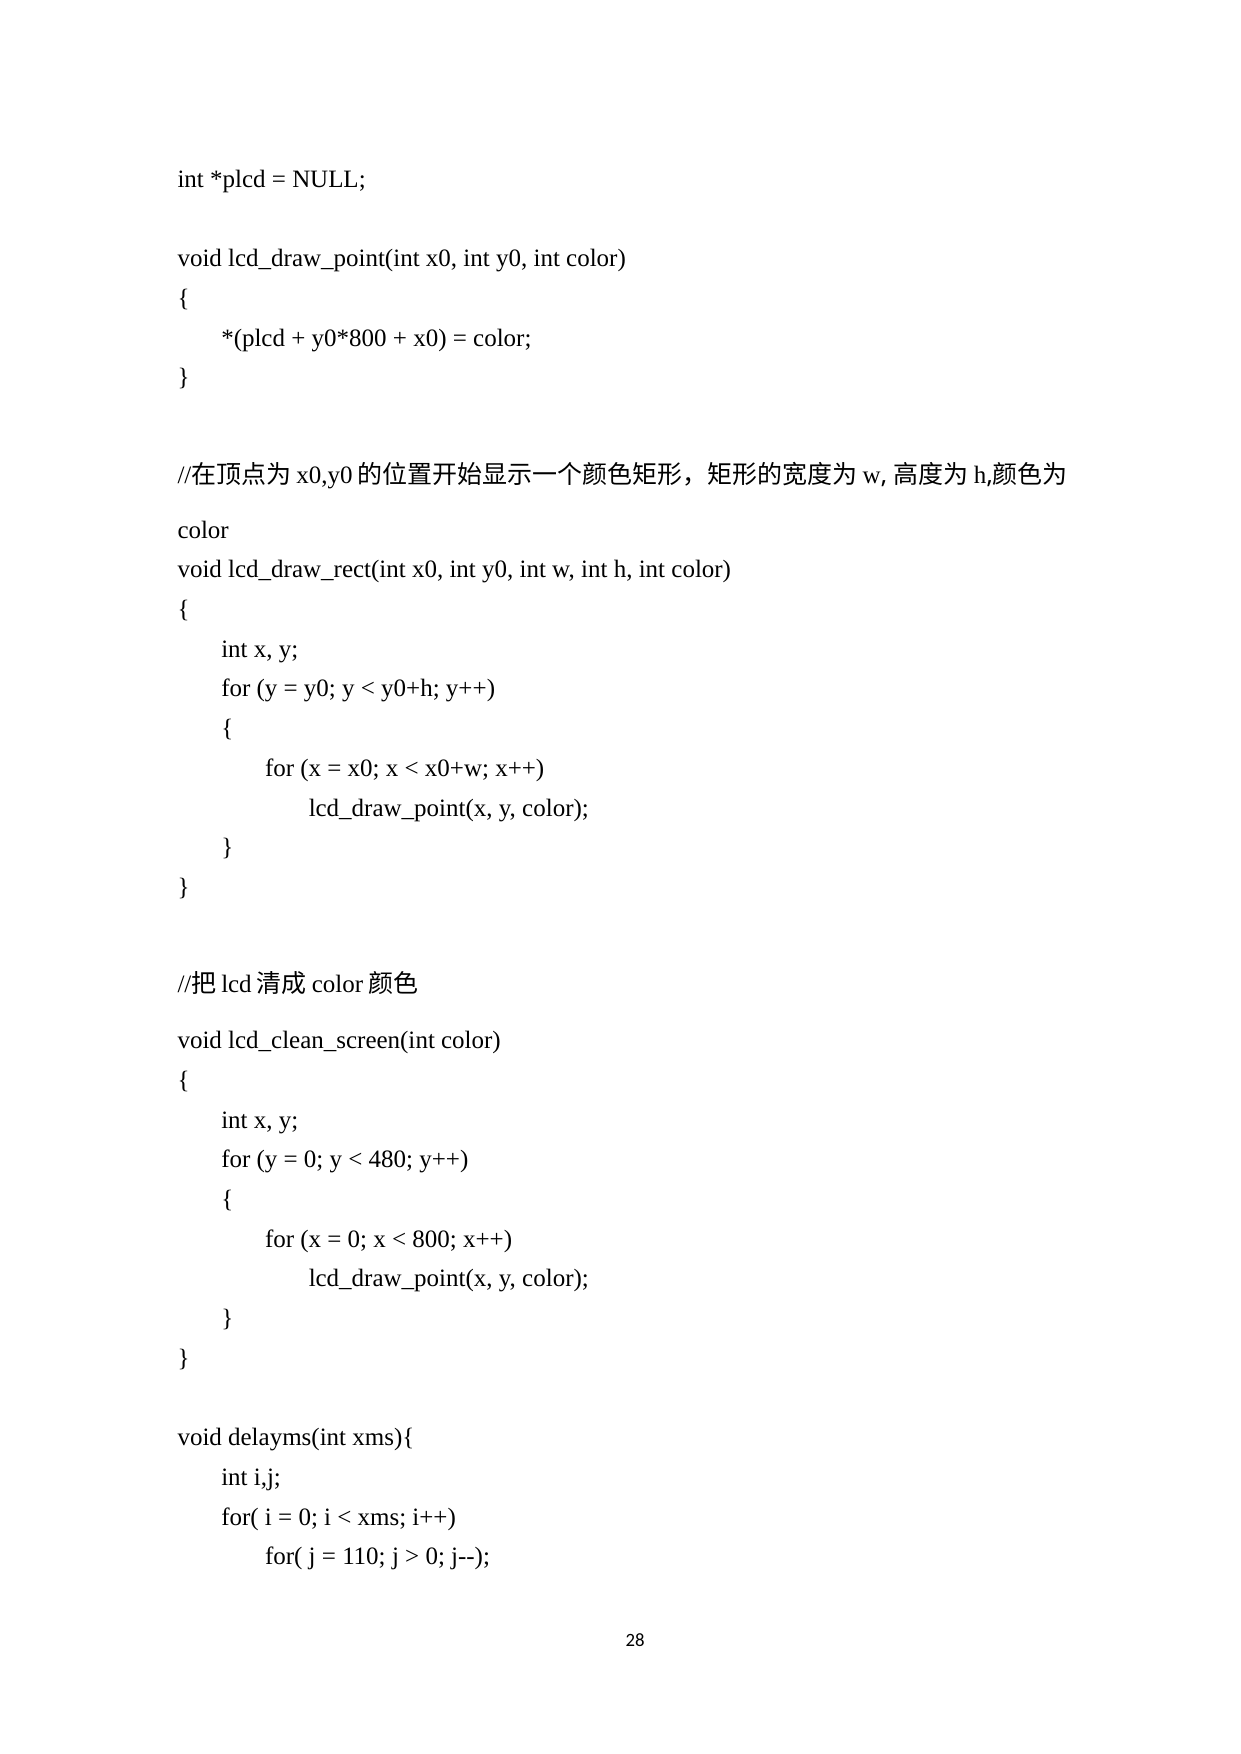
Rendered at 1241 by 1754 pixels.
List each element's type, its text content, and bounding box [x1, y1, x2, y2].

text } [177, 830, 1092, 863]
text //在顶点为x0,y0的位置开始显示一个颜色矩形，矩形的宽度为w, 高度为h,颜色为color [177, 440, 1092, 545]
text for( i = 0; i < xms; i++) [177, 1500, 1092, 1532]
text *(plcd + y0*800 + x0) = color; [177, 321, 1092, 353]
text { [177, 1063, 1092, 1096]
text void lcd_draw_point(int x0, int y0, int color) [177, 241, 1092, 274]
text for (y = 0; y < 480; y++) [177, 1143, 1092, 1175]
text lcd_draw_point(x, y, color); [177, 1262, 1092, 1294]
text void delayms(int xms){ [177, 1420, 1092, 1453]
text } [177, 870, 1092, 903]
text { [177, 281, 1092, 313]
text //把lcd清成color颜色 [177, 949, 1092, 1014]
text { [177, 711, 1092, 744]
text void lcd_draw_rect(int x0, int y0, int w, int h, int color) [177, 553, 1092, 585]
text for (x = 0; x < 800; x++) [177, 1222, 1092, 1254]
text int *plcd = NULL; [177, 162, 1092, 194]
text for (x = x0; x < x0+w; x++) [177, 751, 1092, 783]
text { [177, 592, 1092, 625]
text { [177, 1182, 1092, 1215]
text int x, y; [177, 632, 1092, 664]
text } [177, 360, 1092, 393]
text void lcd_clean_screen(int color) [177, 1023, 1092, 1056]
text } [177, 1301, 1092, 1334]
text int x, y; [177, 1103, 1092, 1135]
text lcd_draw_point(x, y, color); [177, 791, 1092, 823]
text } [177, 1341, 1092, 1373]
text for( j = 110; j > 0; j--); [177, 1539, 1092, 1572]
text for (y = y0; y < y0+h; y++) [177, 672, 1092, 704]
text int i,j; [177, 1460, 1092, 1493]
